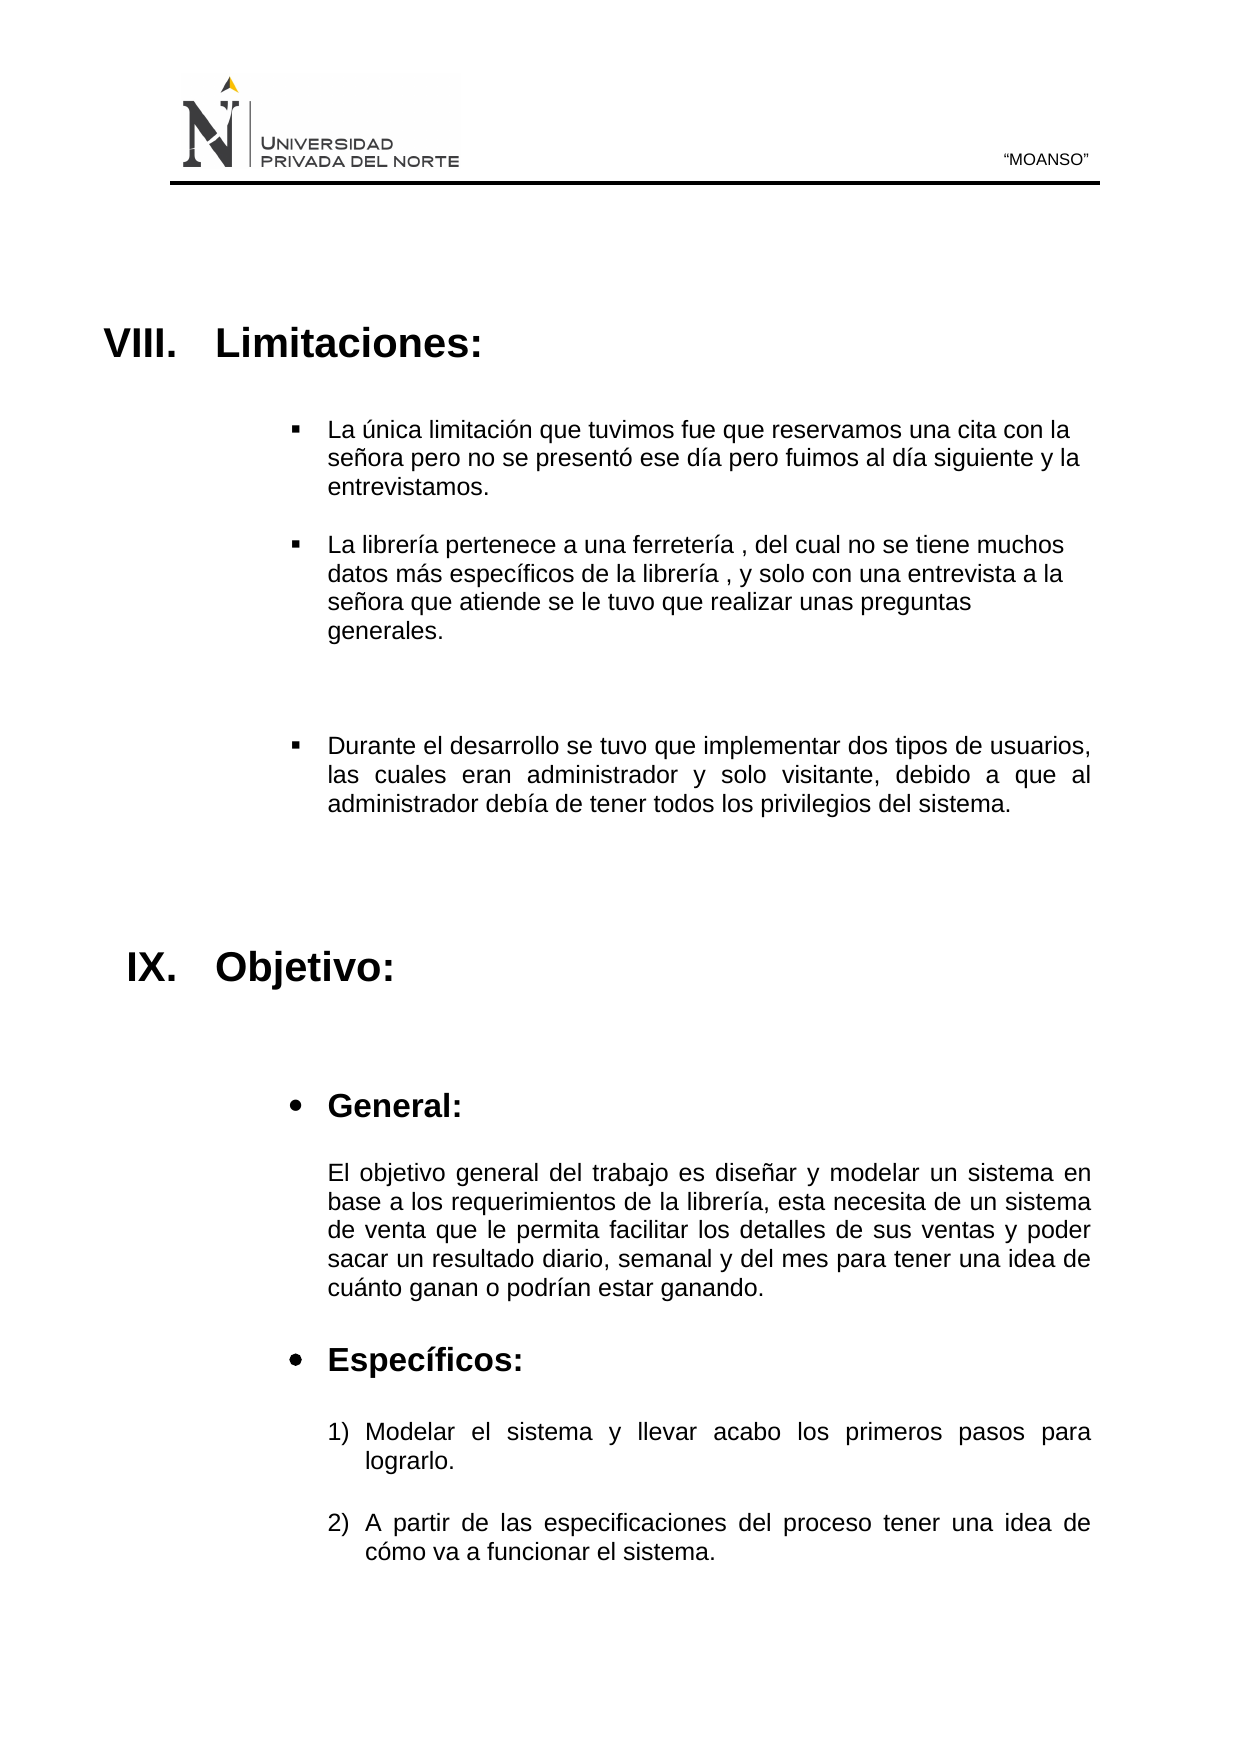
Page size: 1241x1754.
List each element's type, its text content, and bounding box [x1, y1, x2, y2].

list Durante el desarrollo se tuvo que implementar dos tipos de usuarios, las cuales eran administrador y solo visitante, debido a que al administrador debía de tener todos los privilegios del sistema. [290, 731, 1092, 817]
list A partir de las especificaciones del proceso tener una idea de cómo va a funcionar el sistema. [327, 1508, 1092, 1566]
list La única limitación que tuvimos fue que reservamos una cita con la señora pero no se presentó ese día pero fuimos al día siguiente y la entrevistamos. [290, 414, 1092, 501]
list Limitaciones: [177, 319, 1092, 367]
list Objetivo: [177, 942, 1092, 990]
text El objetivo general del trabajo es diseñar y modelar un sistema en base a los requerimientos de la librería, esta necesita de un sistema de venta que le permita facilitar los detalles de sus ventas y poder sacar un resultado diario, semanal y del mes para tener una idea de cuánto ganan o podrían estar ganando. [327, 1158, 1092, 1302]
list General: [290, 1086, 1092, 1124]
picture [181, 73, 462, 169]
list Modelar el sistema y llevar acabo los primeros pasos para lograrlo. [327, 1417, 1092, 1474]
list Específicos: [290, 1340, 1092, 1378]
list La librería pertenece a una ferretería , del cual no se tiene muchos datos más específicos de la librería , y solo con una entrevista a la señora que atiende se le tuvo que realizar unas preguntas generales. [290, 530, 1092, 645]
